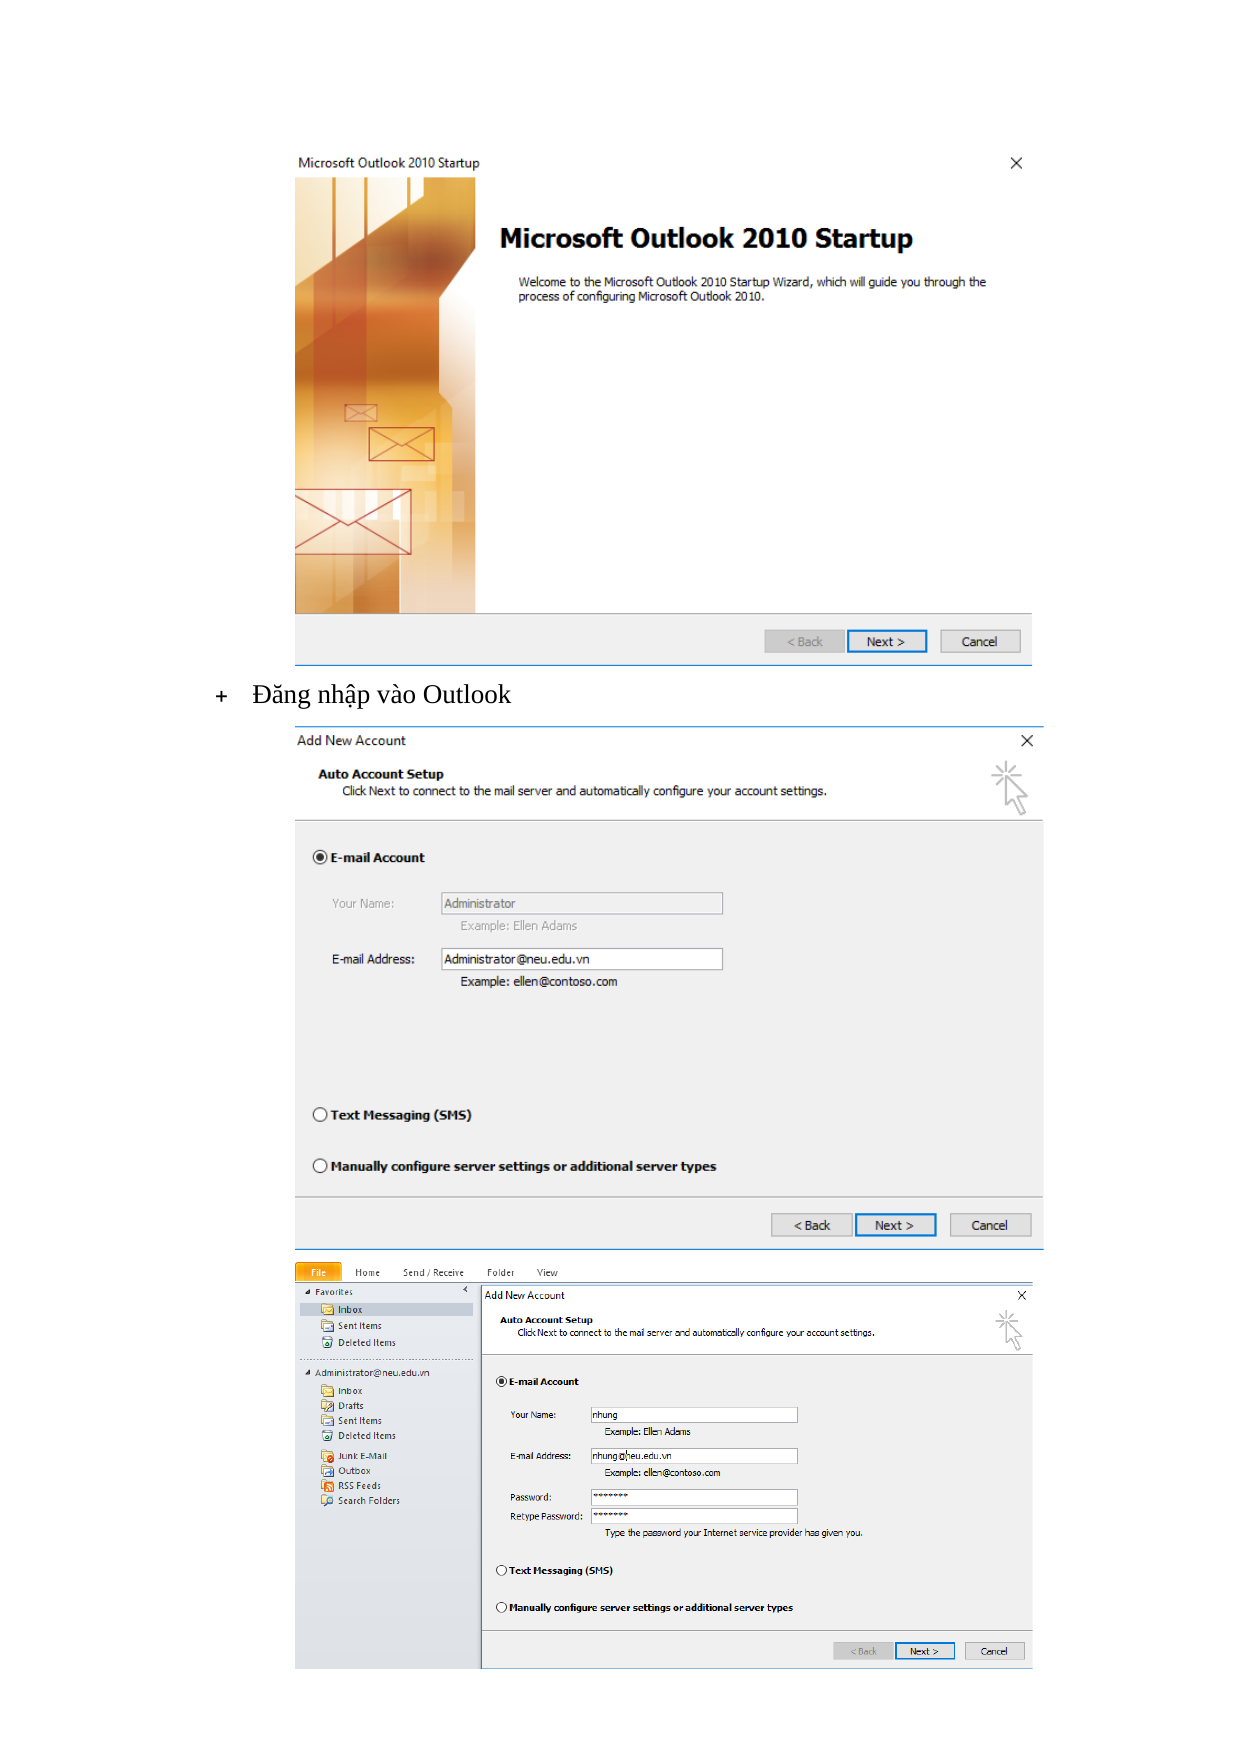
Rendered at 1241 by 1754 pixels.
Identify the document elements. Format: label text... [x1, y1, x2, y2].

picture [295, 151, 1033, 666]
picture [295, 725, 1044, 1250]
list Đăng nhập vào Outlook [214, 678, 1063, 709]
picture [295, 1262, 1033, 1669]
